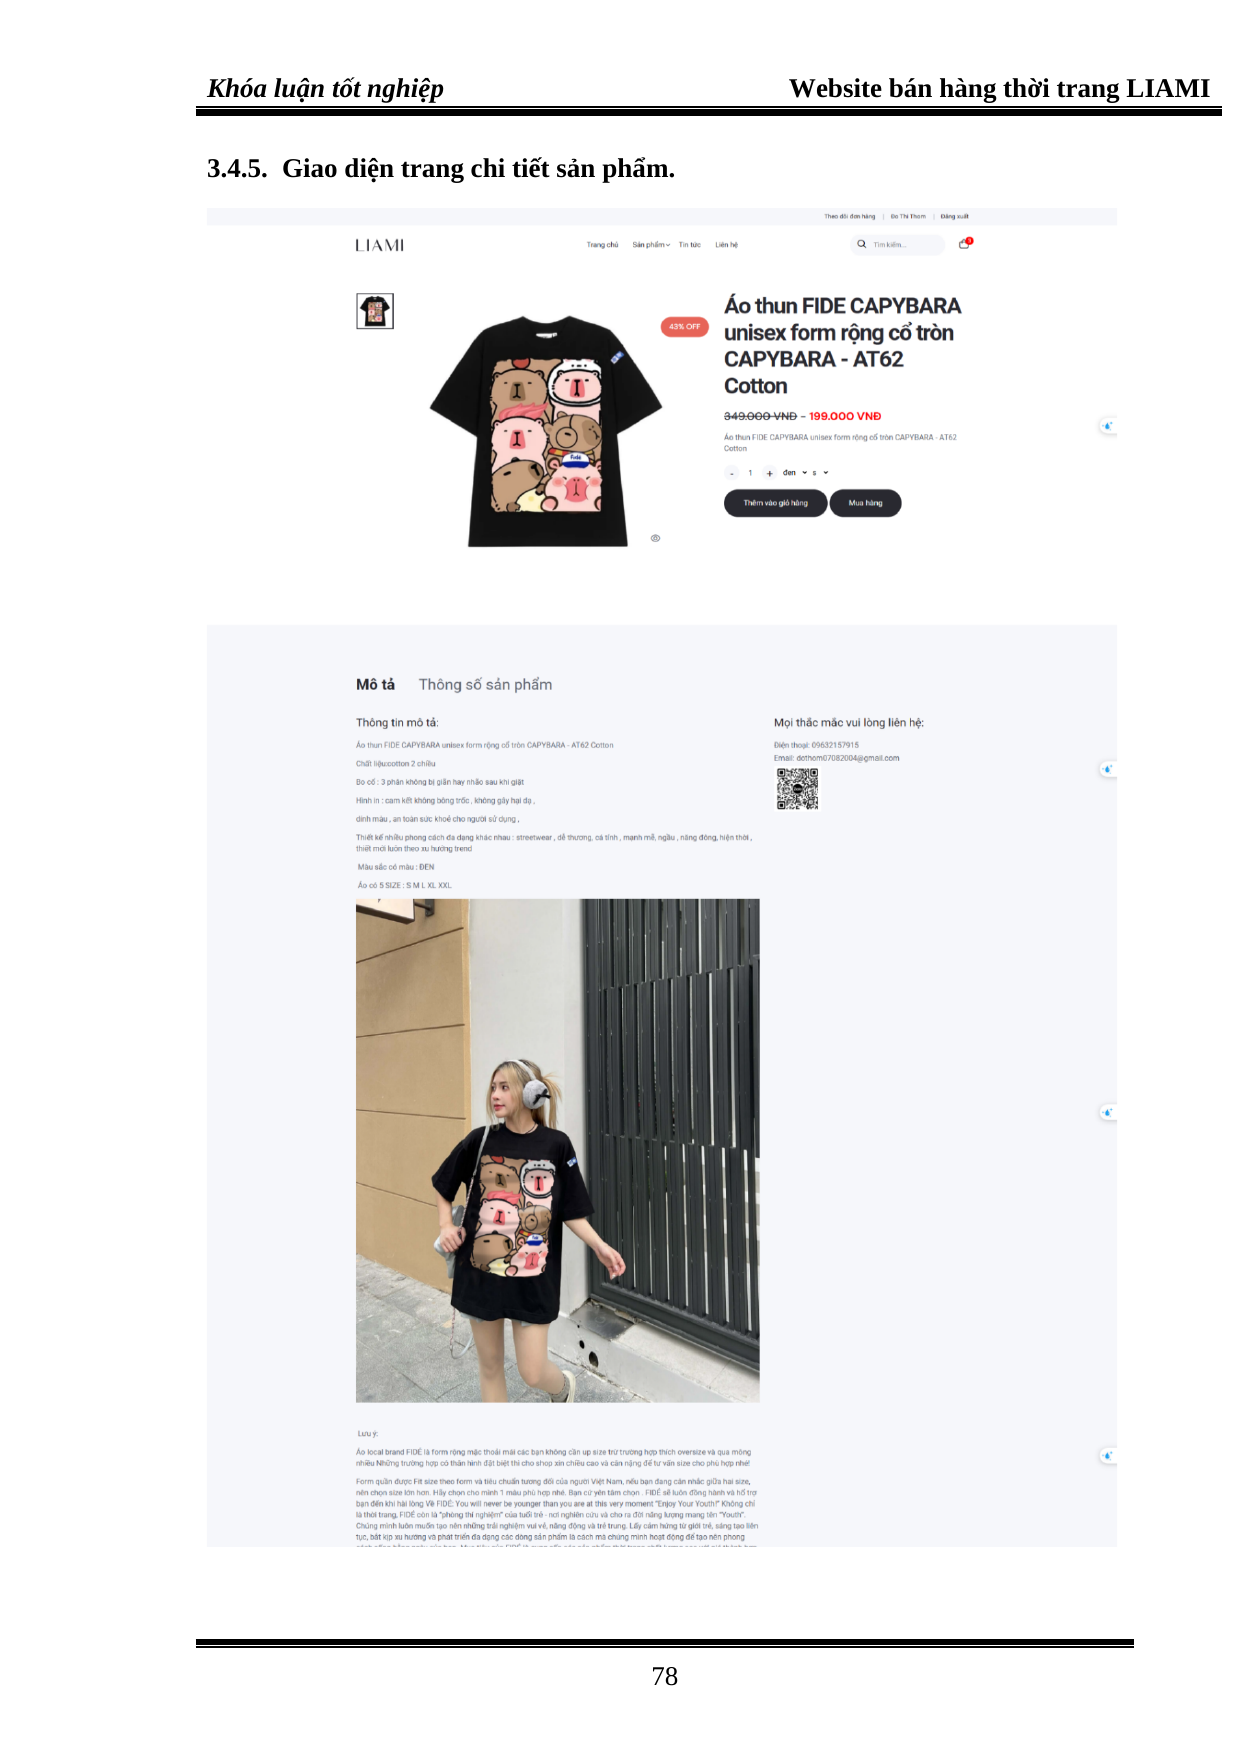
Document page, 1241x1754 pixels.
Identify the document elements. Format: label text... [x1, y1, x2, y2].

list Giao diện trang chi tiết sản phẩm. [207, 152, 1122, 183]
picture [206, 208, 1118, 1547]
